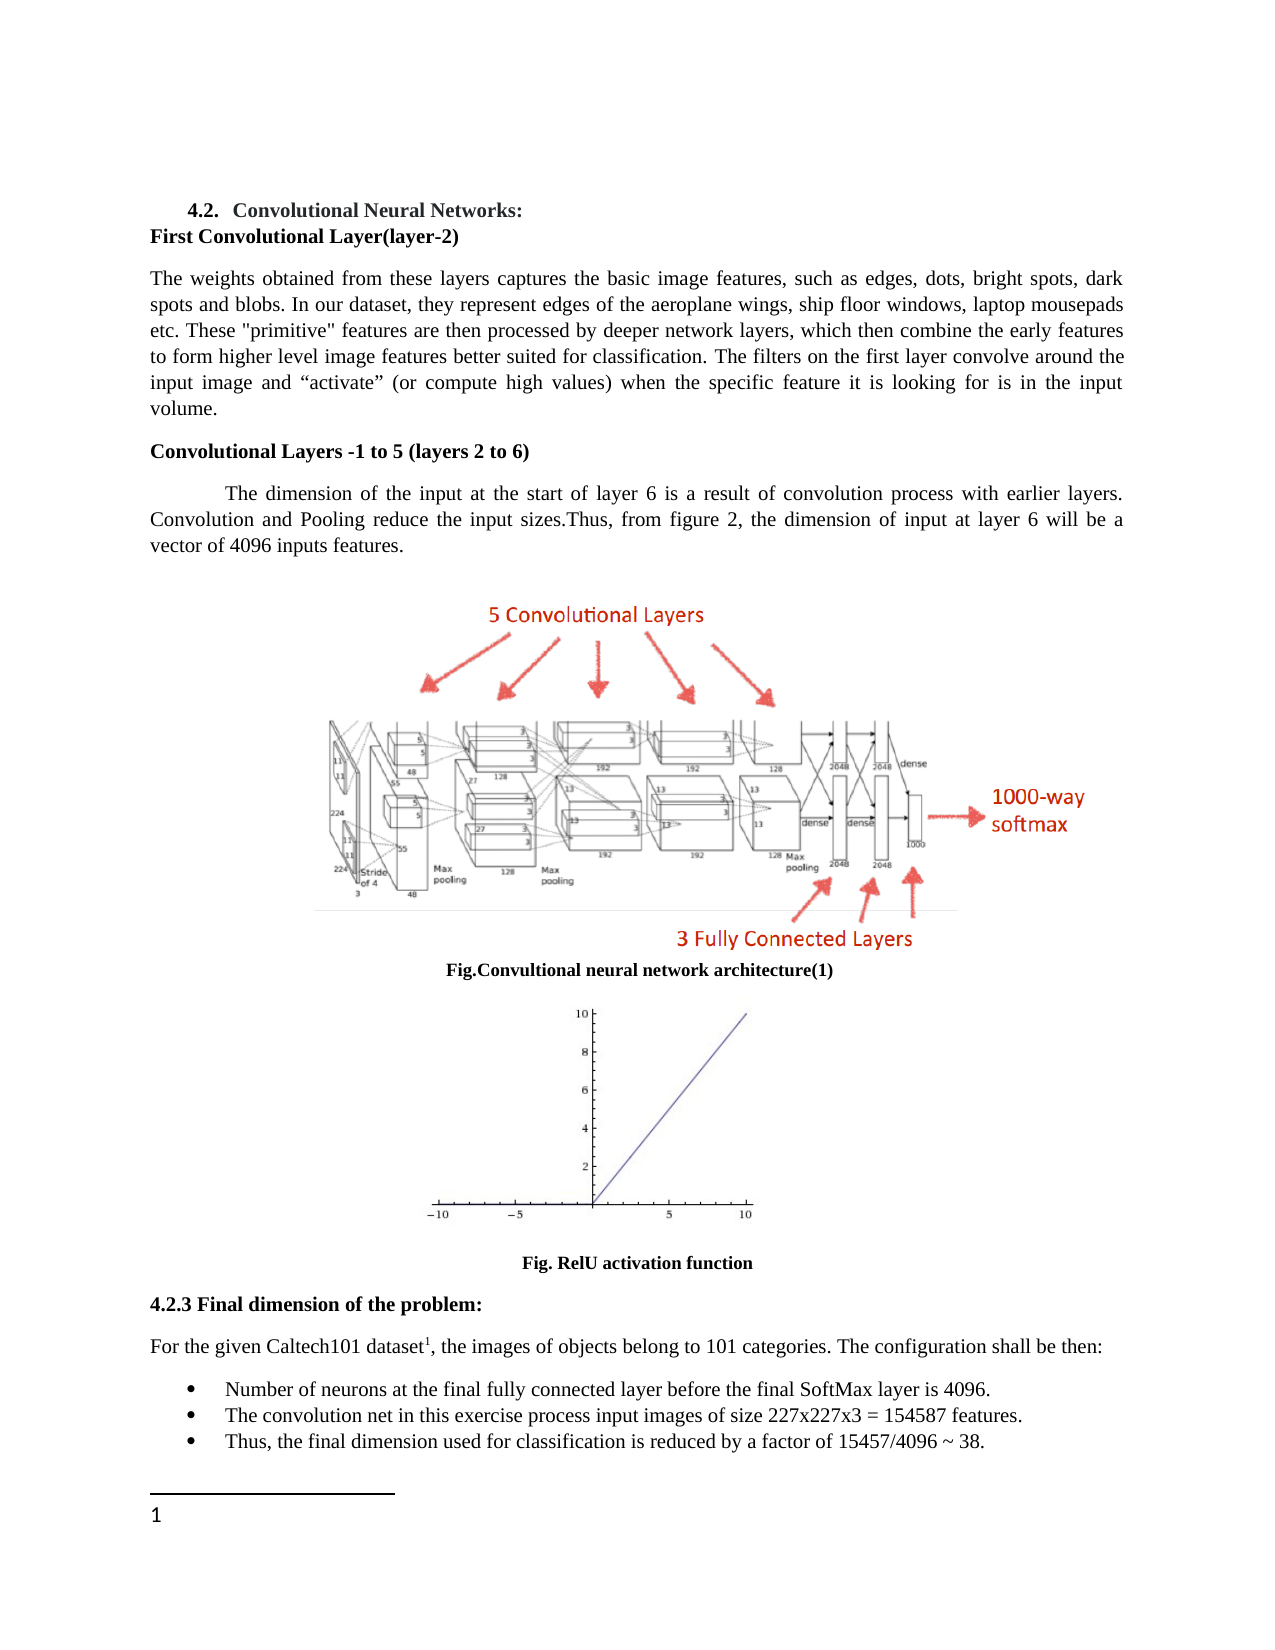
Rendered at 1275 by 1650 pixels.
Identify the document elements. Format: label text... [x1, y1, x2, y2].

list Number of neurons at the final fully connected layer before the final SoftMax layer is 4096. [187, 1377, 1125, 1401]
text 4.2.3 Final dimension of the problem: [150, 1292, 1125, 1316]
text The weights obtained from these layers captures the basic image features, such as edges, dots, bright spots, dark spots and blobs. In our dataset, they represent edges of the aeroplane wings, ship floor windows, laptop mousepads etc. These "primitive" features are then processed by deeper network layers, which then combine the early features to form higher level image features better suited for classification. The filters on the first layer convolve around the input image and “activate” (or compute high values) when the specific feature it is looking for is in the input volume. [150, 266, 1125, 420]
list Thus, the final dimension used for classification is reduced by a factor of 15457/4096 ~ 38. [187, 1429, 1125, 1453]
text First Convolutional Layer(layer-2) [150, 224, 1125, 248]
list The convolution net in this exercise process input images of size 227x227x3 = 154587 features. [187, 1403, 1125, 1427]
subtitle Convolutional Neural Networks: [187, 198, 1125, 222]
text Convolutional Layers -1 to 5 (layers 2 to 6) [150, 438, 1125, 463]
text For the given Caltech101 dataset, the images of objects belong to 101 categories. The configuration shall be then: [150, 1334, 1125, 1358]
text Fig.Convultional neural network architecture(1) [150, 959, 1125, 981]
picture [314, 599, 1088, 953]
text The dimension of the input at the start of layer 6 is a result of convolution process with earlier layers. Convolution and Pooling reduce the input sizes.Thus, from figure 2, the dimension of input at layer 6 will be a vector of 4096 inputs features. [150, 481, 1125, 557]
text Fig. RelU activation function [150, 1252, 1125, 1273]
picture [421, 998, 759, 1227]
